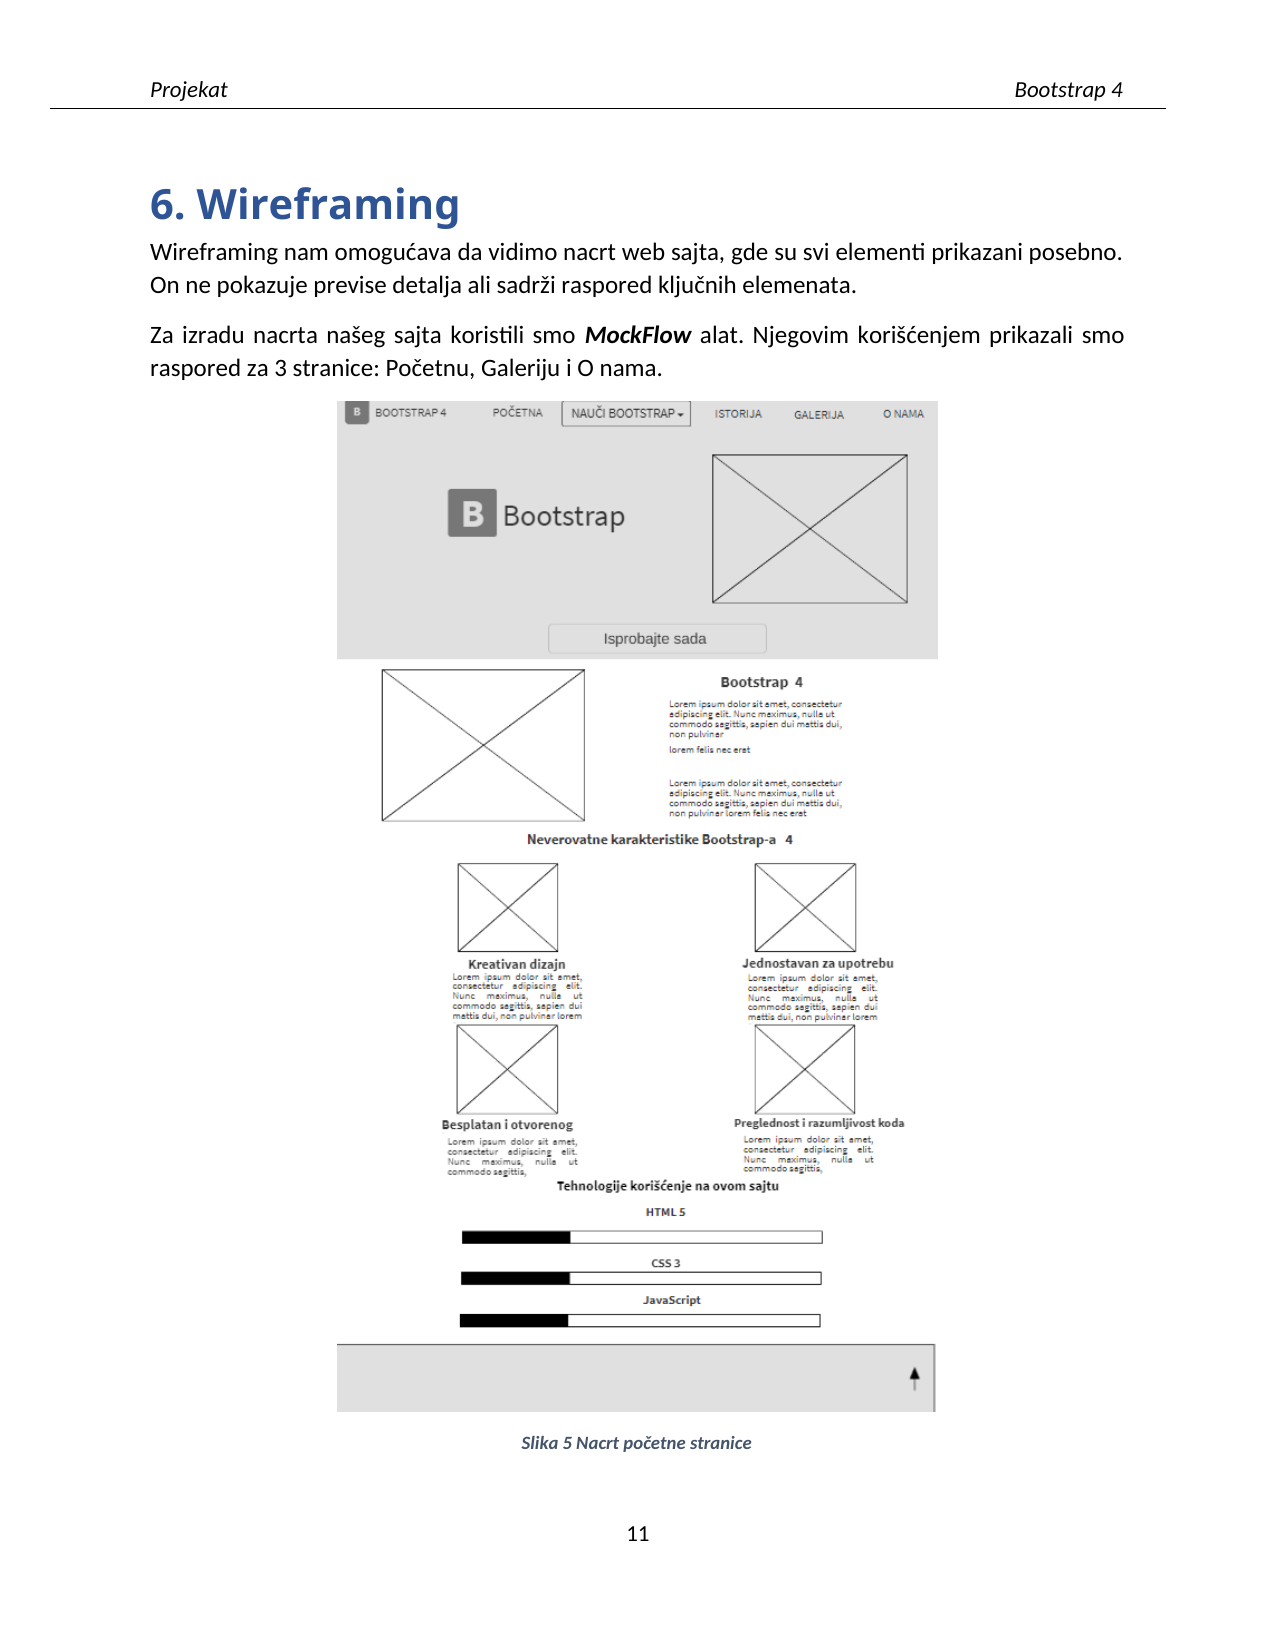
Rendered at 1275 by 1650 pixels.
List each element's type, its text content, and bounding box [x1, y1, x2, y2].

subtitle 6. Wireframing [150, 175, 1125, 232]
picture [337, 401, 938, 1412]
text Za izradu nacrta našeg sajta koristili smo MockFlow alat. Njegovim korišćenjem prikazali smo raspored za 3 stranice: Početnu, Galeriju i O nama. [150, 319, 1125, 382]
text Wireframing nam omogućava da vidimo nacrt web sajta, gde su svi elementi prikazani posebno. On ne pokazuje previse detalja ali sadrži raspored ključnih elemenata. [150, 236, 1125, 300]
text Slika 5 Nacrt početne stranice [150, 1431, 1125, 1454]
